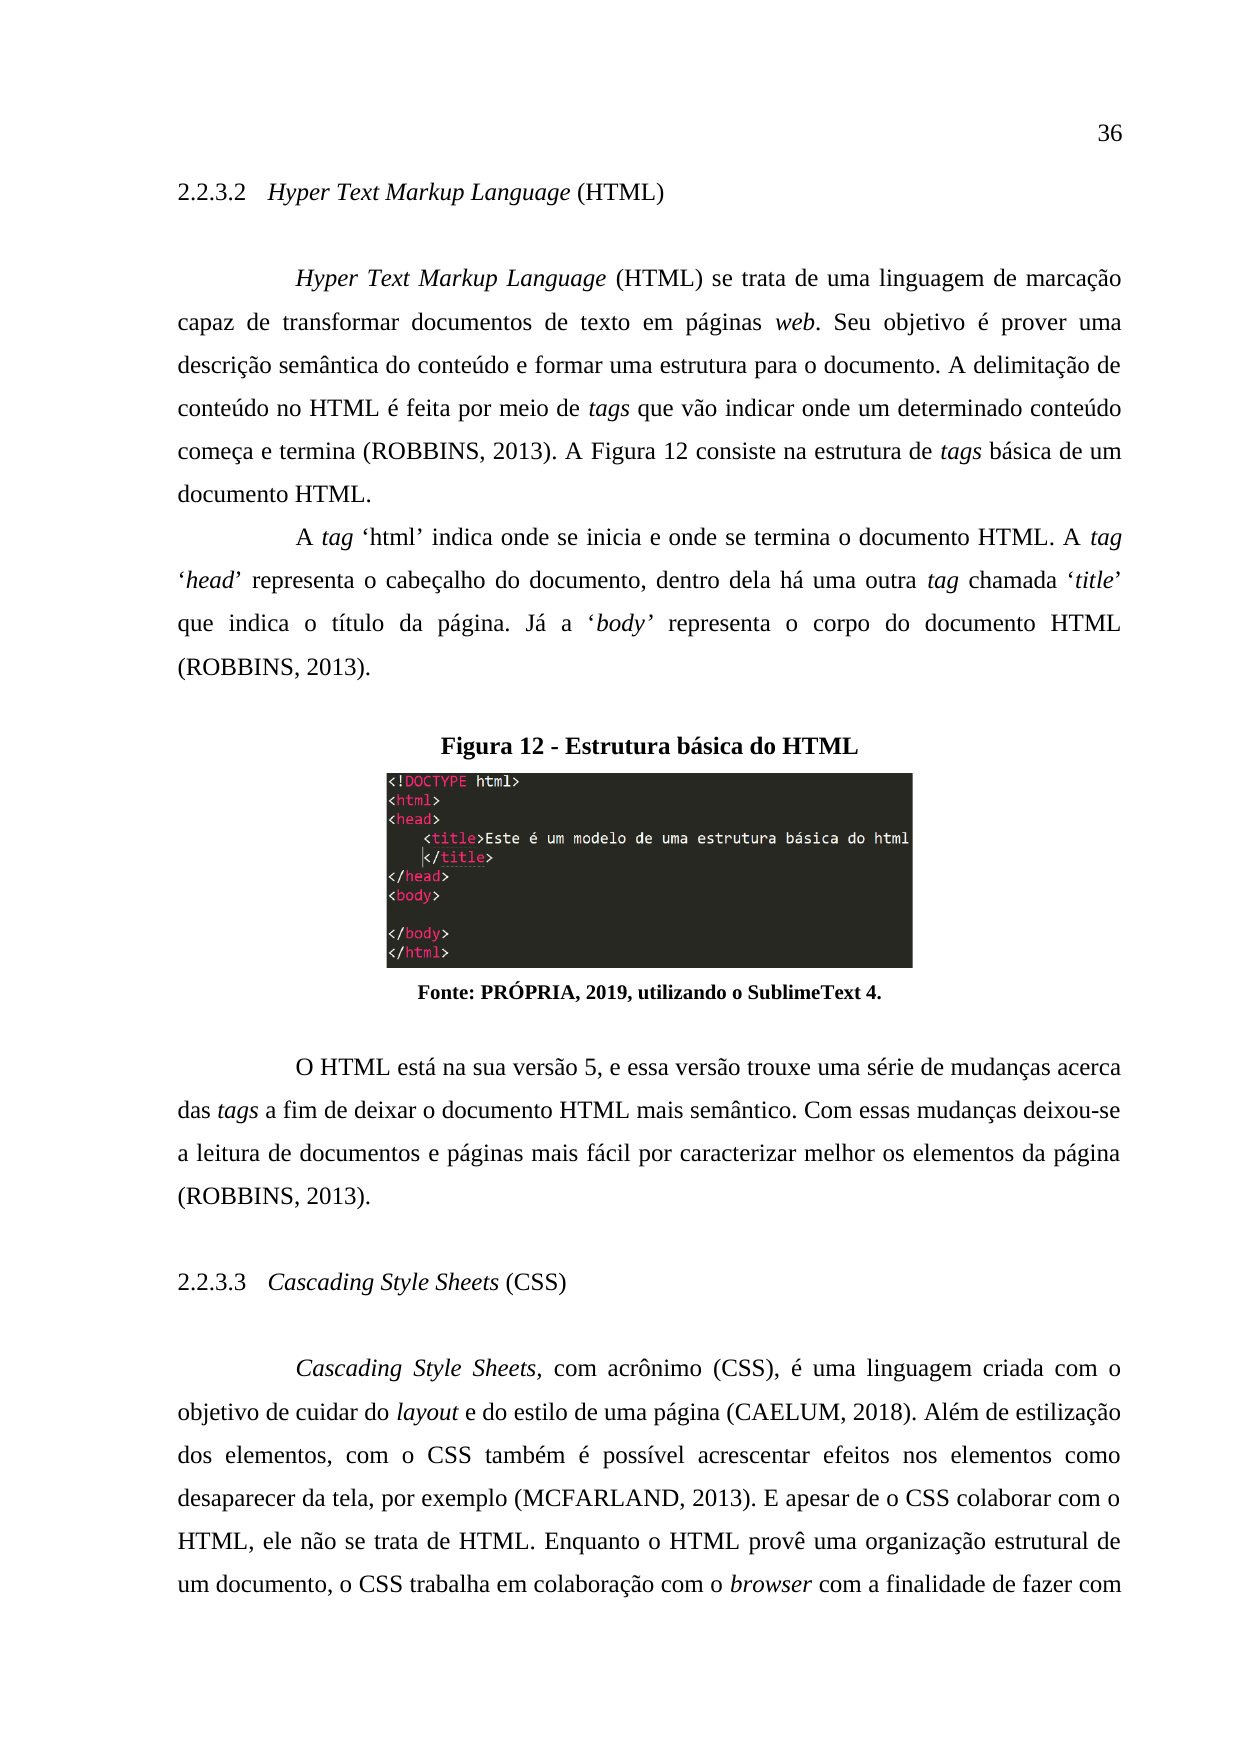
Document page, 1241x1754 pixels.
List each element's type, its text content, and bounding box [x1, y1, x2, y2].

subtitle Cascading Style Sheets (CSS) [177, 1267, 1122, 1296]
text Hyper Text Markup Language (HTML) se trata de uma linguagem de marcação capaz de transformar documentos de texto em páginas web. Seu objetivo é prover uma descrição semântica do conteúdo e formar uma estrutura para o documento. A delimitação de conteúdo no HTML é feita por meio de tags que vão indicar onde um determinado conteúdo começa e termina (ROBBINS, 2013). A Figura 12 consiste na estrutura de tags básica de um documento HTML. [177, 263, 1122, 508]
subtitle Hyper Text Markup Language (HTML) [177, 177, 1122, 206]
text Fonte: PRÓPRIA, 2019, utilizando o SublimeText 4. [177, 979, 1122, 1004]
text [177, 1353, 1122, 1598]
picture [386, 773, 913, 968]
text O HTML está na sua versão 5, e essa versão trouxe uma série de mudanças acerca das tags a fim de deixar o documento HTML mais semântico. Com essas mudanças deixou-se a leitura de documentos e páginas mais fácil por caracterizar melhor os elementos da página (ROBBINS, 2013). [177, 1052, 1122, 1210]
text A tag ‘html’ indica onde se inicia e onde se termina o documento HTML. A tag ‘head’ representa o cabeçalho do documento, dentro dela há uma outra tag chamada ‘title’ que indica o título da página. Já a ‘body’ representa o corpo do documento HTML (ROBBINS, 2013). [177, 522, 1122, 680]
